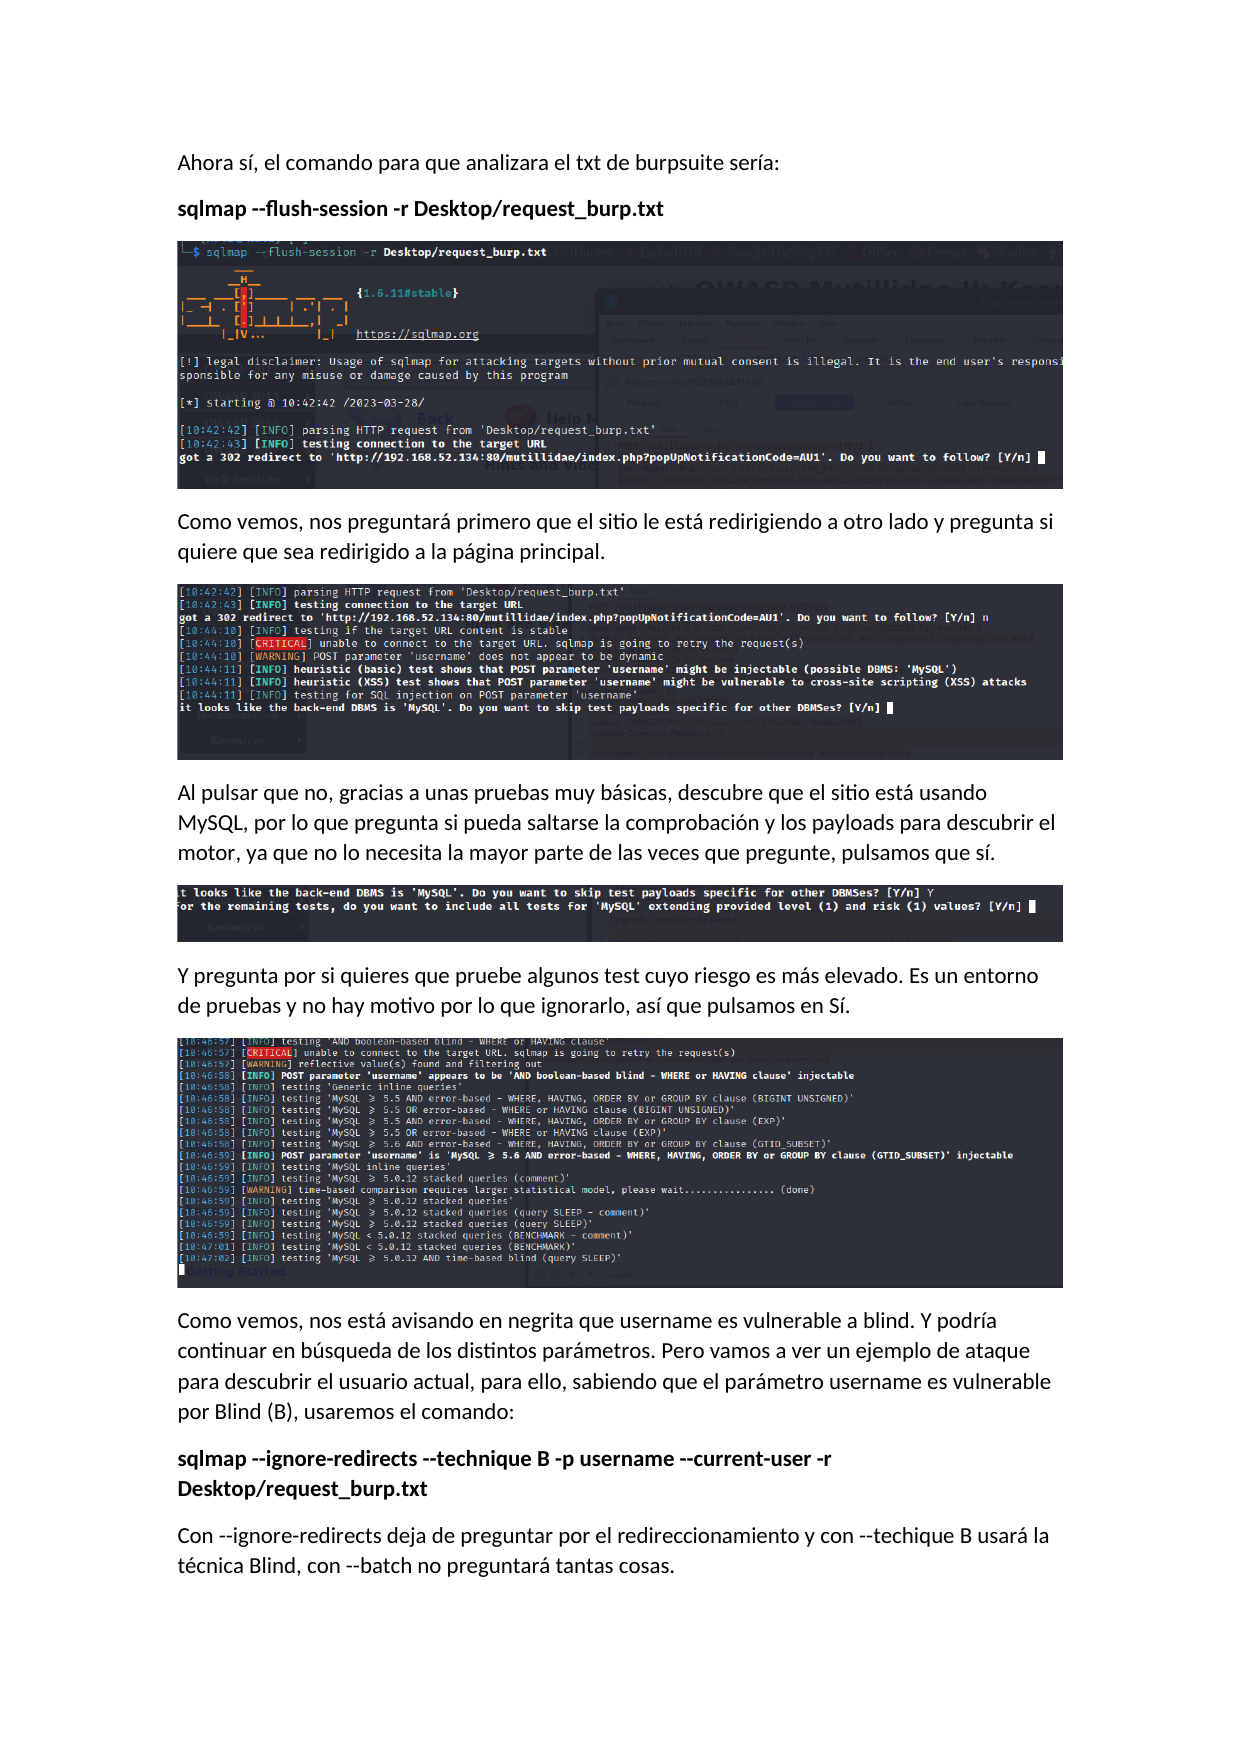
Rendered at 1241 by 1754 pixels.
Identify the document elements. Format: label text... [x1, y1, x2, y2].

text Ahora sí, el comando para que analizara el txt de burpsuite sería: [177, 148, 1063, 176]
text Al pulsar que no, gracias a unas pruebas muy básicas, descubre que el sitio está usando MySQL, por lo que pregunta si pueda saltarse la comprobación y los payloads para descubrir el motor, ya que no lo necesita la mayor parte de las veces que pregunte, pulsamos que sí. [177, 778, 1063, 866]
text Como vemos, nos está avisando en negrita que username es vulnerable a blind. Y podría continuar en búsqueda de los distintos parámetros. Pero vamos a ver un ejemplo de ataque para descubrir el usuario actual, para ello, sabiendo que el parámetro username es vulnerable por Blind (B), usaremos el comando: [177, 1306, 1063, 1425]
picture [177, 885, 1063, 942]
picture [177, 1038, 1063, 1288]
text Como vemos, nos preguntará primero que el sitio le está redirigiendo a otro lado y pregunta si quiere que sea redirigido a la página principal. [177, 507, 1063, 565]
text Y pregunta por si quieres que pruebe algunos test cuyo riesgo es más elevado. Es un entorno de pruebas y no hay motivo por lo que ignorarlo, así que pulsamos en Sí. [177, 961, 1063, 1019]
text sqlmap --ignore-redirects --technique B -p username --current-user -r Desktop/request_burp.txt [177, 1444, 1063, 1502]
text sqlmap --flush-session -r Desktop/request_burp.txt [177, 194, 1063, 222]
picture [177, 241, 1063, 489]
picture [177, 584, 1063, 760]
text Con --ignore-redirects deja de preguntar por el redireccionamiento y con --techique B usará la técnica Blind, con --batch no preguntará tantas cosas. [177, 1521, 1063, 1579]
